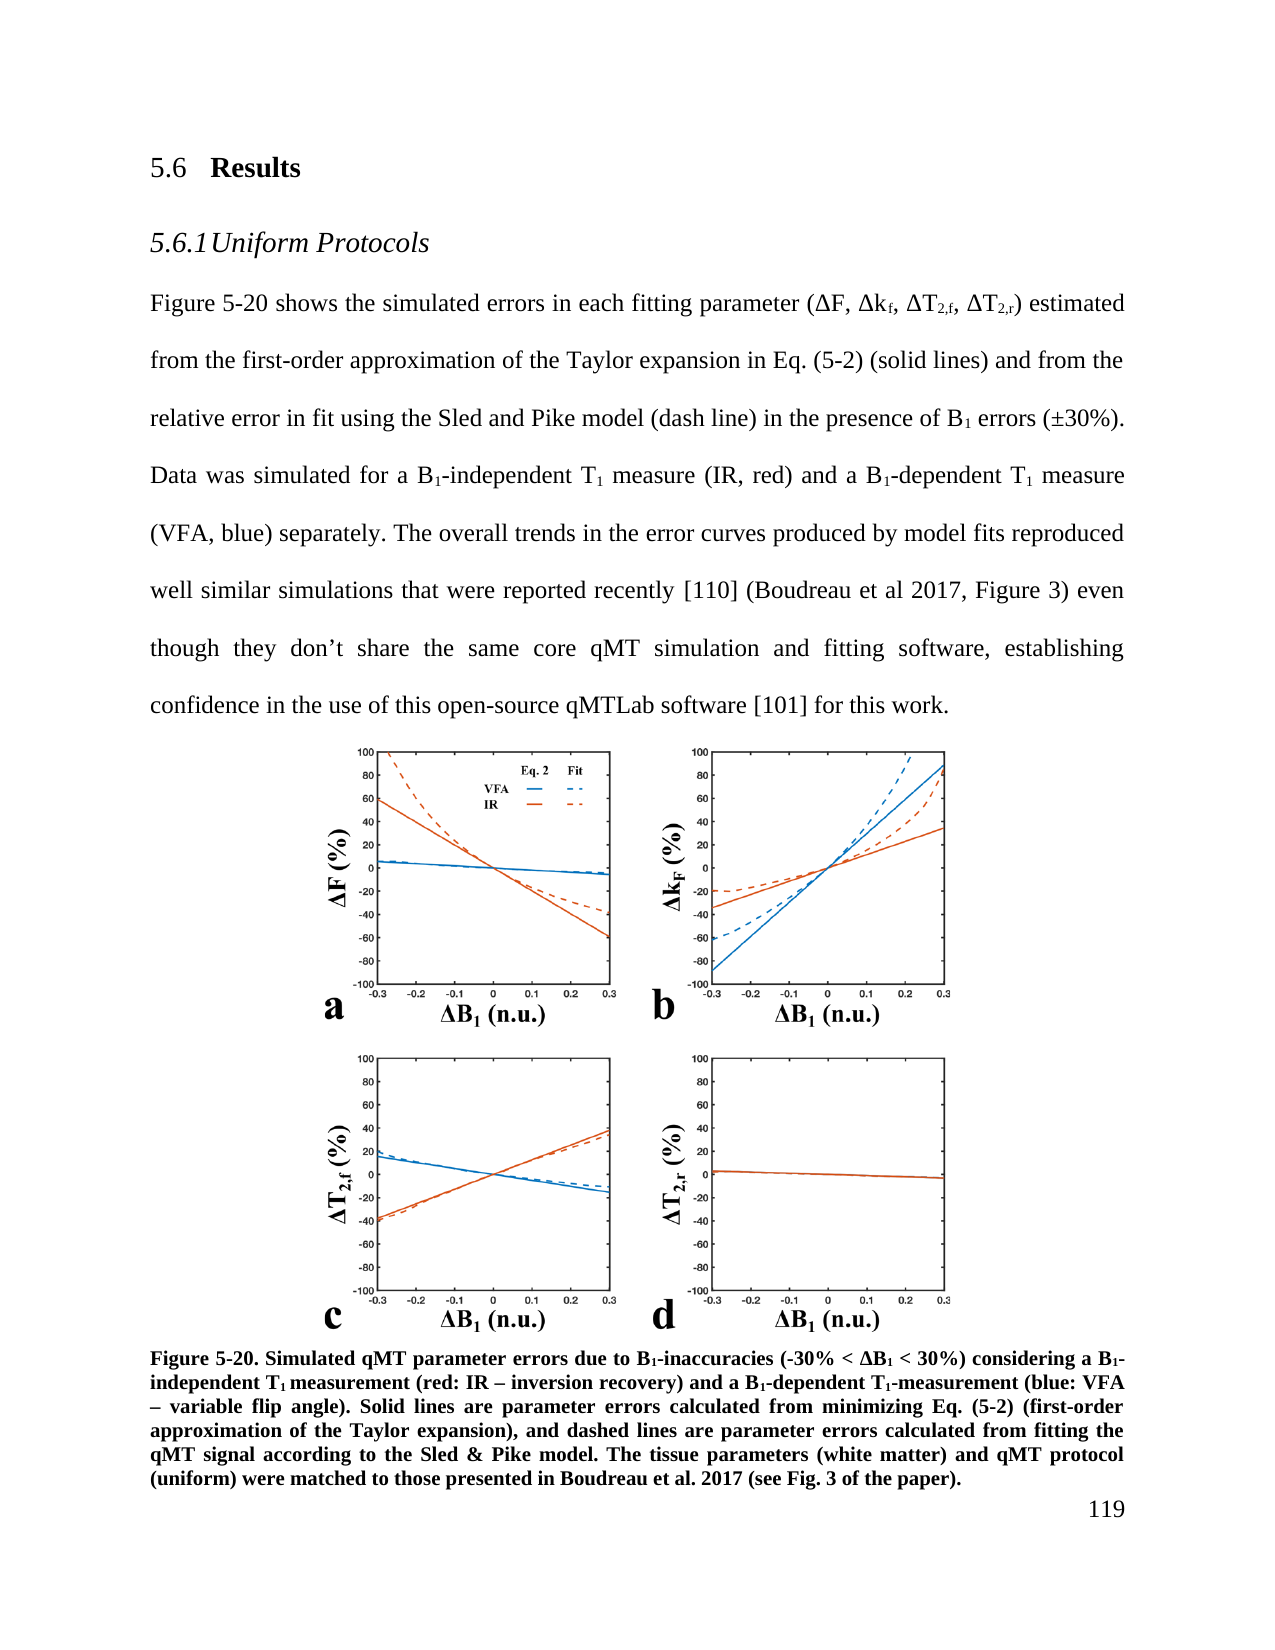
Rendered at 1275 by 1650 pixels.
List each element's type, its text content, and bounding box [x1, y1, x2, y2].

subtitle Uniform Protocols [150, 225, 1125, 259]
picture [324, 748, 951, 1332]
subtitle Results [150, 150, 1125, 183]
